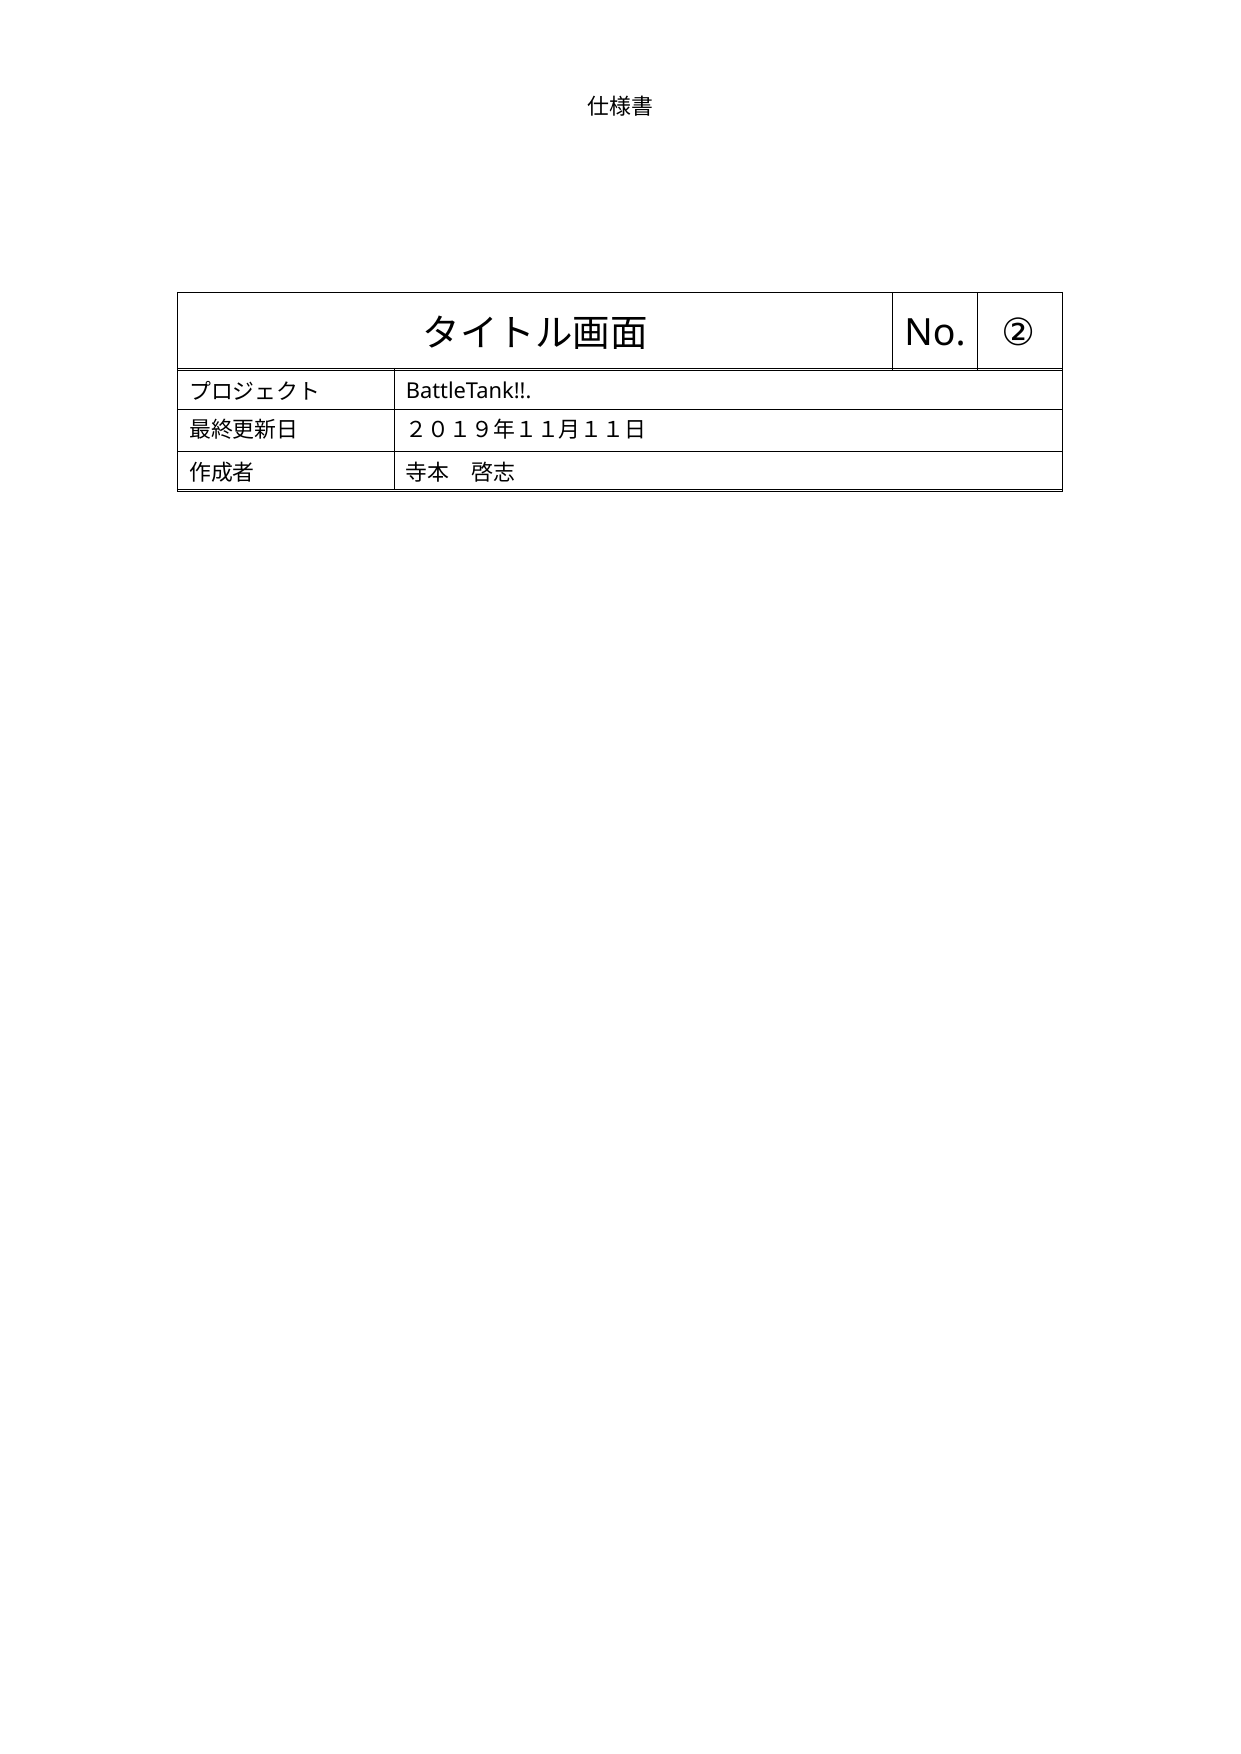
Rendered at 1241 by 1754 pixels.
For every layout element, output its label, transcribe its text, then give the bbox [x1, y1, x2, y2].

table_cell 寺本 啓志 [395, 452, 1062, 489]
table_cell プロジェクト [178, 371, 394, 408]
table_cell ２０１９年１１月１１日 [395, 410, 1062, 451]
table_cell BattleTank!!. [395, 371, 1062, 408]
table_header [978, 293, 1062, 368]
table_header タイトル画面 [178, 293, 892, 368]
table_cell 最終更新日 [178, 410, 394, 451]
table_cell 作成者 [178, 452, 394, 489]
table_header No. [893, 293, 977, 368]
